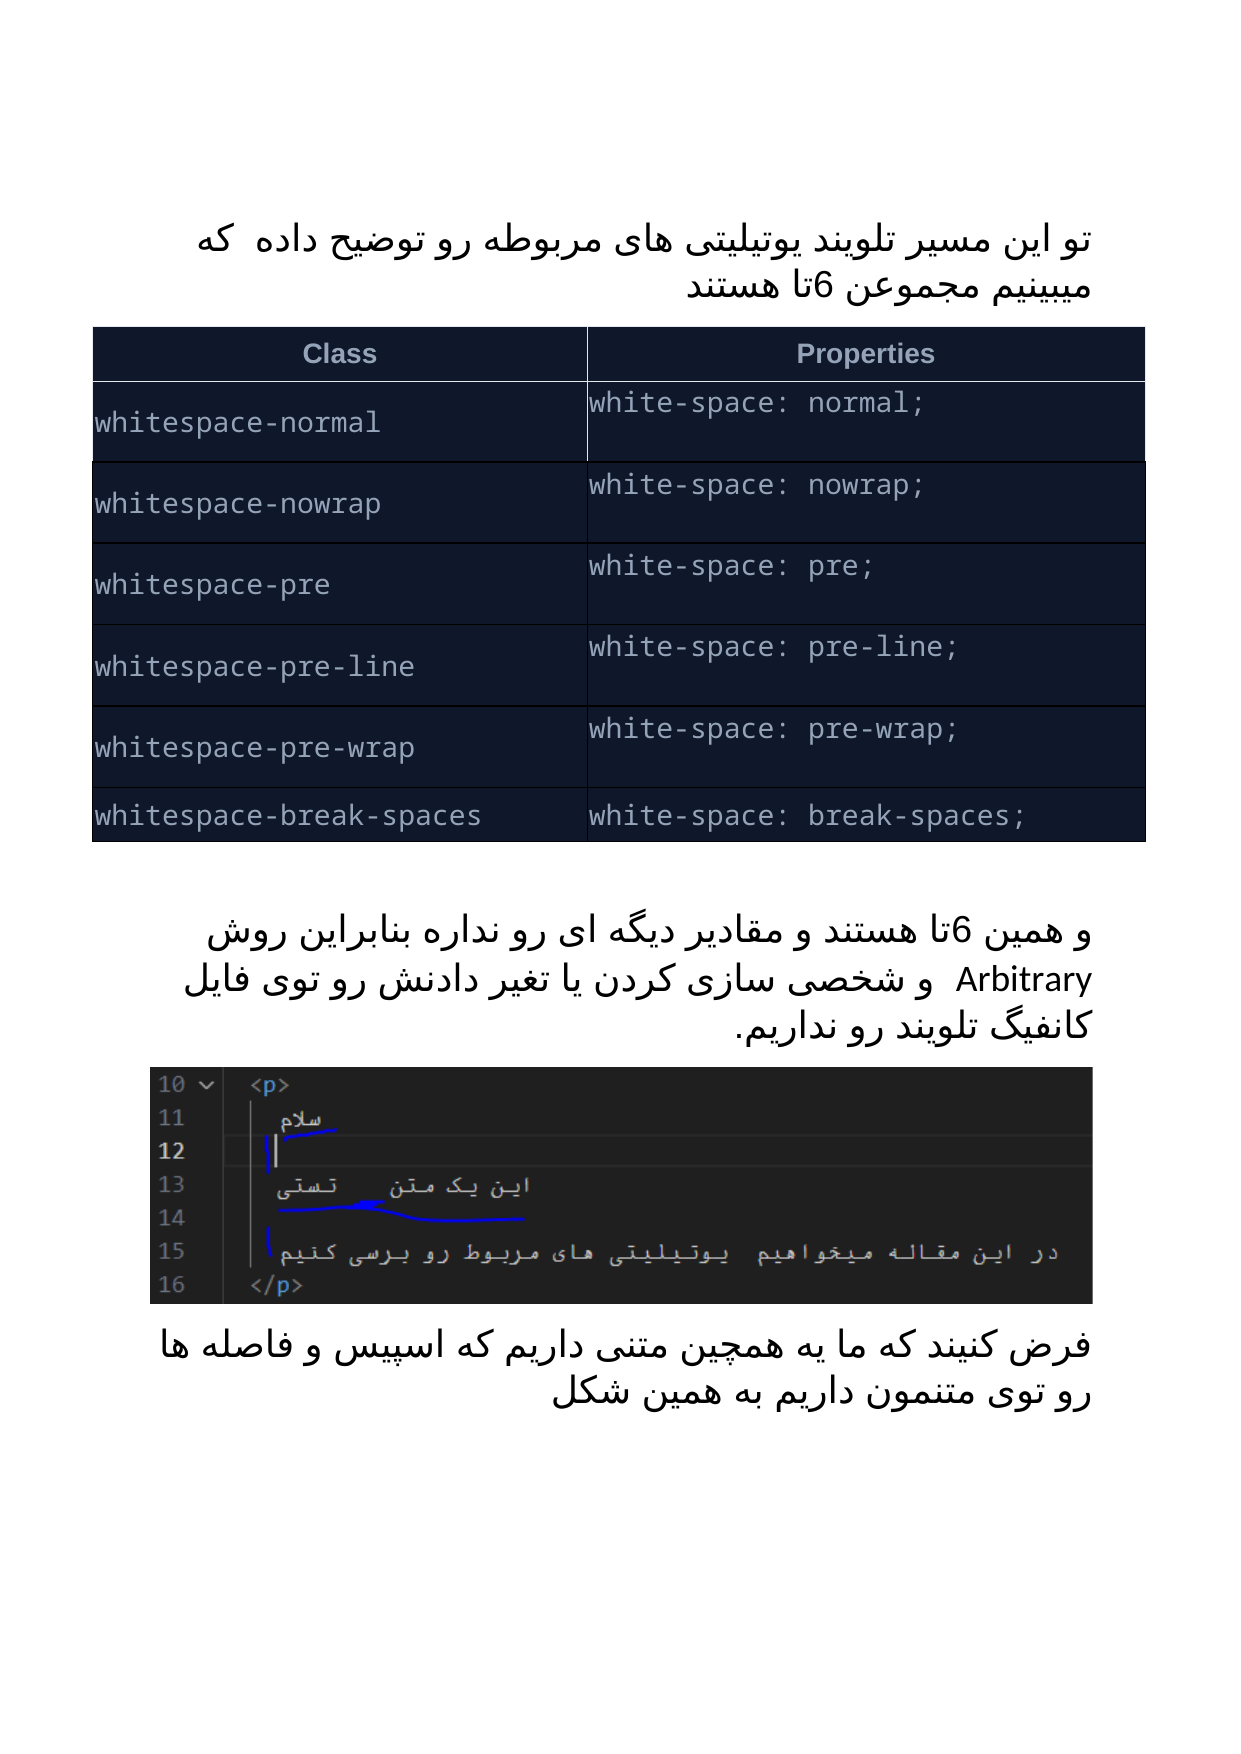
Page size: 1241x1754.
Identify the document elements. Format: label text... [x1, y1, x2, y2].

text و همین 6تا هستند و مقادیر دیگه ای رو نداره بنابراین روش Arbitrary و شخصی سازی کردن یا تغیر دادنش رو توی فایل کانفیگ تلویند رو نداریم. [150, 908, 1093, 1047]
table_cell whitespace-normal [93, 382, 587, 461]
table_header Class [93, 327, 587, 381]
text تو این مسیر تلویند یوتیلیتی های مربوطه رو توضیح داده که میبینیم مجموعن 6تا هستند [150, 216, 1093, 306]
table_cell white-space: nowrap; [588, 463, 1145, 542]
table_cell white-space: pre-wrap; [588, 707, 1145, 786]
table_cell white-space: pre-line; [588, 625, 1145, 705]
picture [150, 1067, 1093, 1304]
table_cell whitespace-pre-wrap [93, 707, 587, 786]
table_cell white-space: normal; [588, 382, 1145, 461]
table_cell white-space: break-spaces; [588, 788, 1145, 841]
table_header Properties [588, 327, 1145, 381]
table_cell whitespace-pre [93, 544, 587, 624]
table_cell white-space: pre; [588, 544, 1145, 624]
text فرض کنیند که ما یه همچین متنی داریم که اسپیس و فاصله ها رو توی متنمون داریم به همین شکل [150, 1322, 1093, 1412]
table_cell whitespace-break-spaces [93, 788, 587, 841]
table_cell whitespace-nowrap [93, 463, 587, 542]
table_cell whitespace-pre-line [93, 625, 587, 705]
